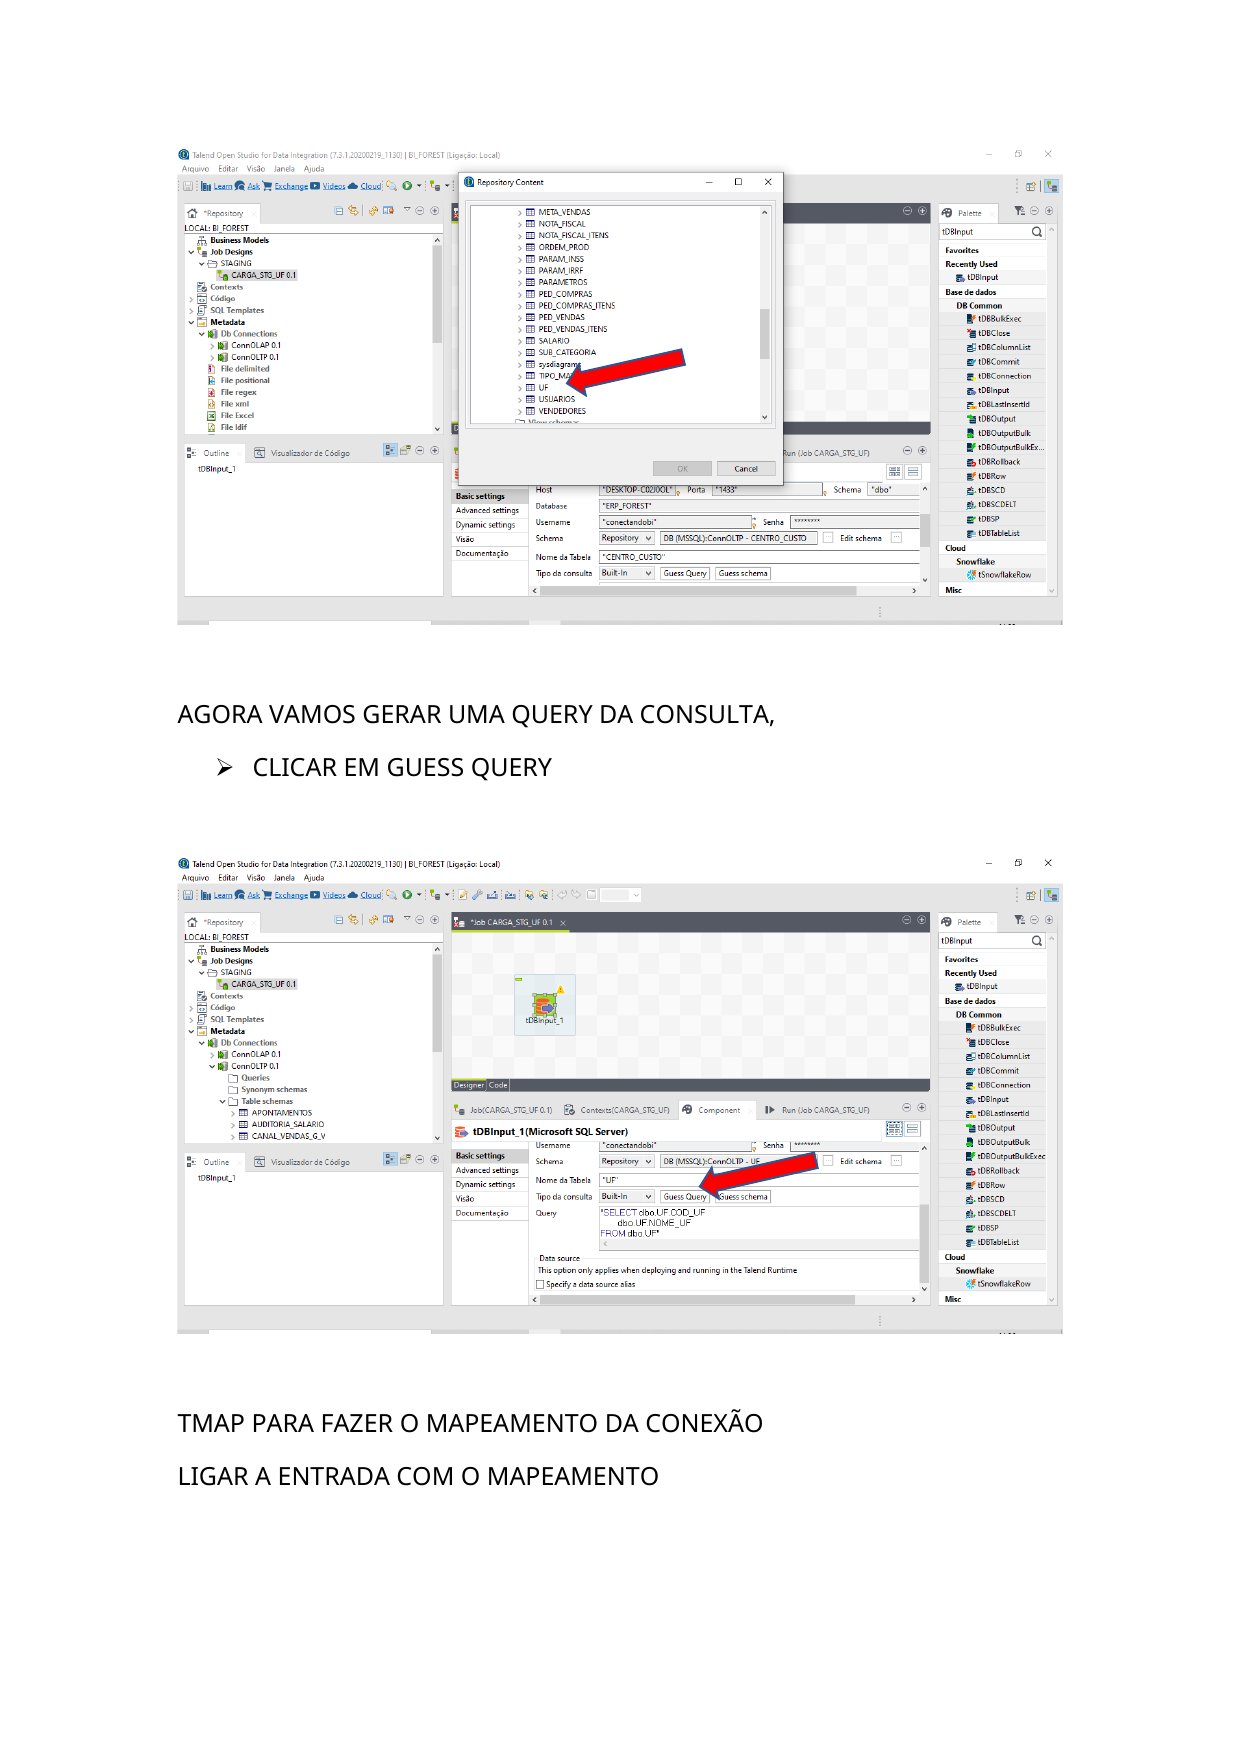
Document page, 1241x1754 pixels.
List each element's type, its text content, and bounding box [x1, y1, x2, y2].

text LIGAR A ENTRADA COM O MAPEAMENTO [177, 1459, 1063, 1493]
text AGORA VAMOS GERAR UMA QUERY DA CONSULTA, [177, 696, 1063, 731]
picture [177, 856, 1063, 1334]
list CLICAR EM GUESS QUERY [215, 750, 1063, 784]
picture [177, 147, 1063, 625]
text TMAP PARA FAZER O MAPEAMENTO DA CONEXÃO [177, 1406, 1063, 1440]
